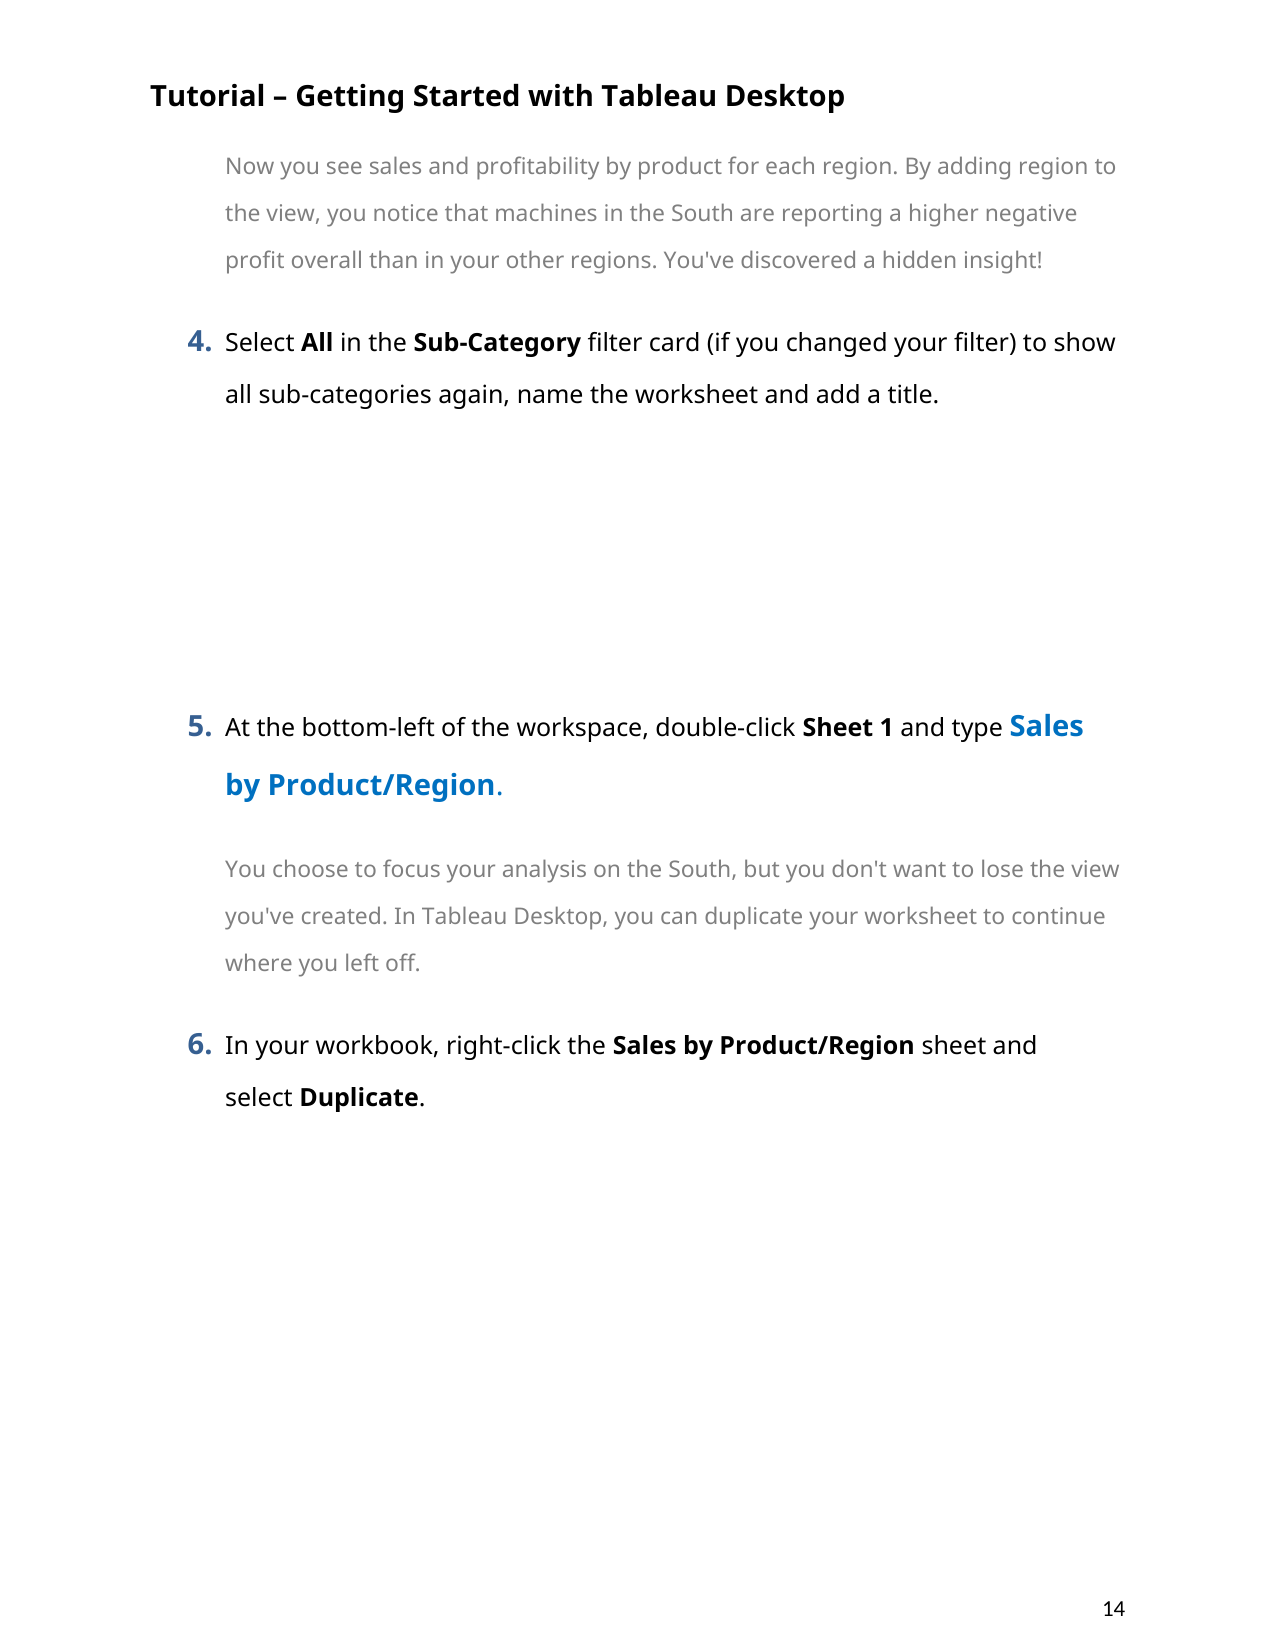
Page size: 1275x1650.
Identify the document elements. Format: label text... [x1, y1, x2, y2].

text You choose to focus your analysis on the South, but you don't want to lose the view you've created. In Tableau Desktop, you can duplicate your worksheet to continue where you left off. [225, 853, 1125, 978]
list At the bottom-left of the workspace, double-click Sheet 1 and type Sales by Product/Region. [187, 705, 1125, 804]
list Select All in the Sub-Category filter card (if you changed your filter) to show all sub-categories again, name the worksheet and add a title. [187, 320, 1125, 411]
text Now you see sales and profitability by product for each region. By adding region to the view, you notice that machines in the South are reporting a higher negative profit overall than in your other regions. You've discovered a hidden insight! [225, 150, 1125, 275]
list In your workbook, right-click the Sales by Product/Region sheet and select Duplicate. [187, 1023, 1125, 1114]
